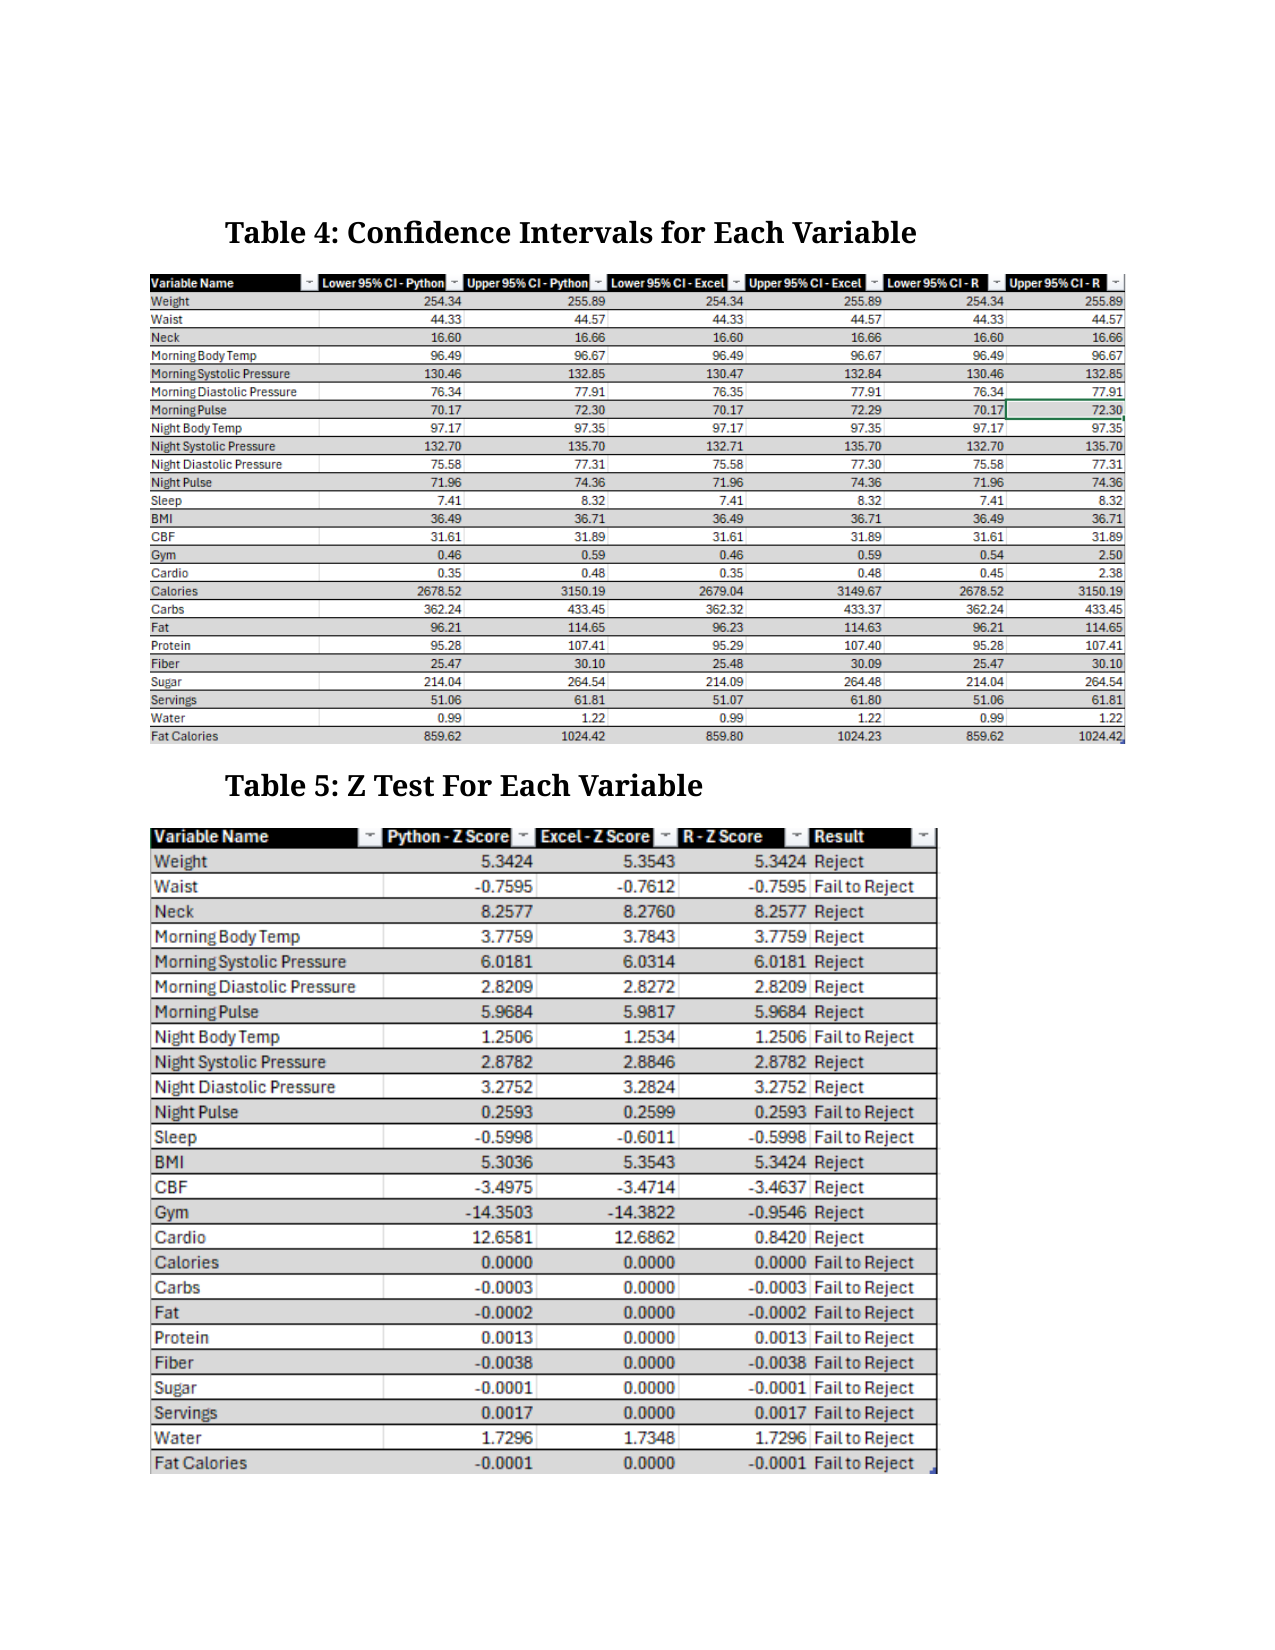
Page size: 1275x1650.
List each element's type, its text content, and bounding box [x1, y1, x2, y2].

text Table 5: Z Test For Each Variable [150, 766, 1125, 805]
text Table 4: Confidence Intervals for Each Variable [150, 212, 1125, 252]
picture [150, 828, 941, 1474]
picture [150, 274, 1125, 744]
